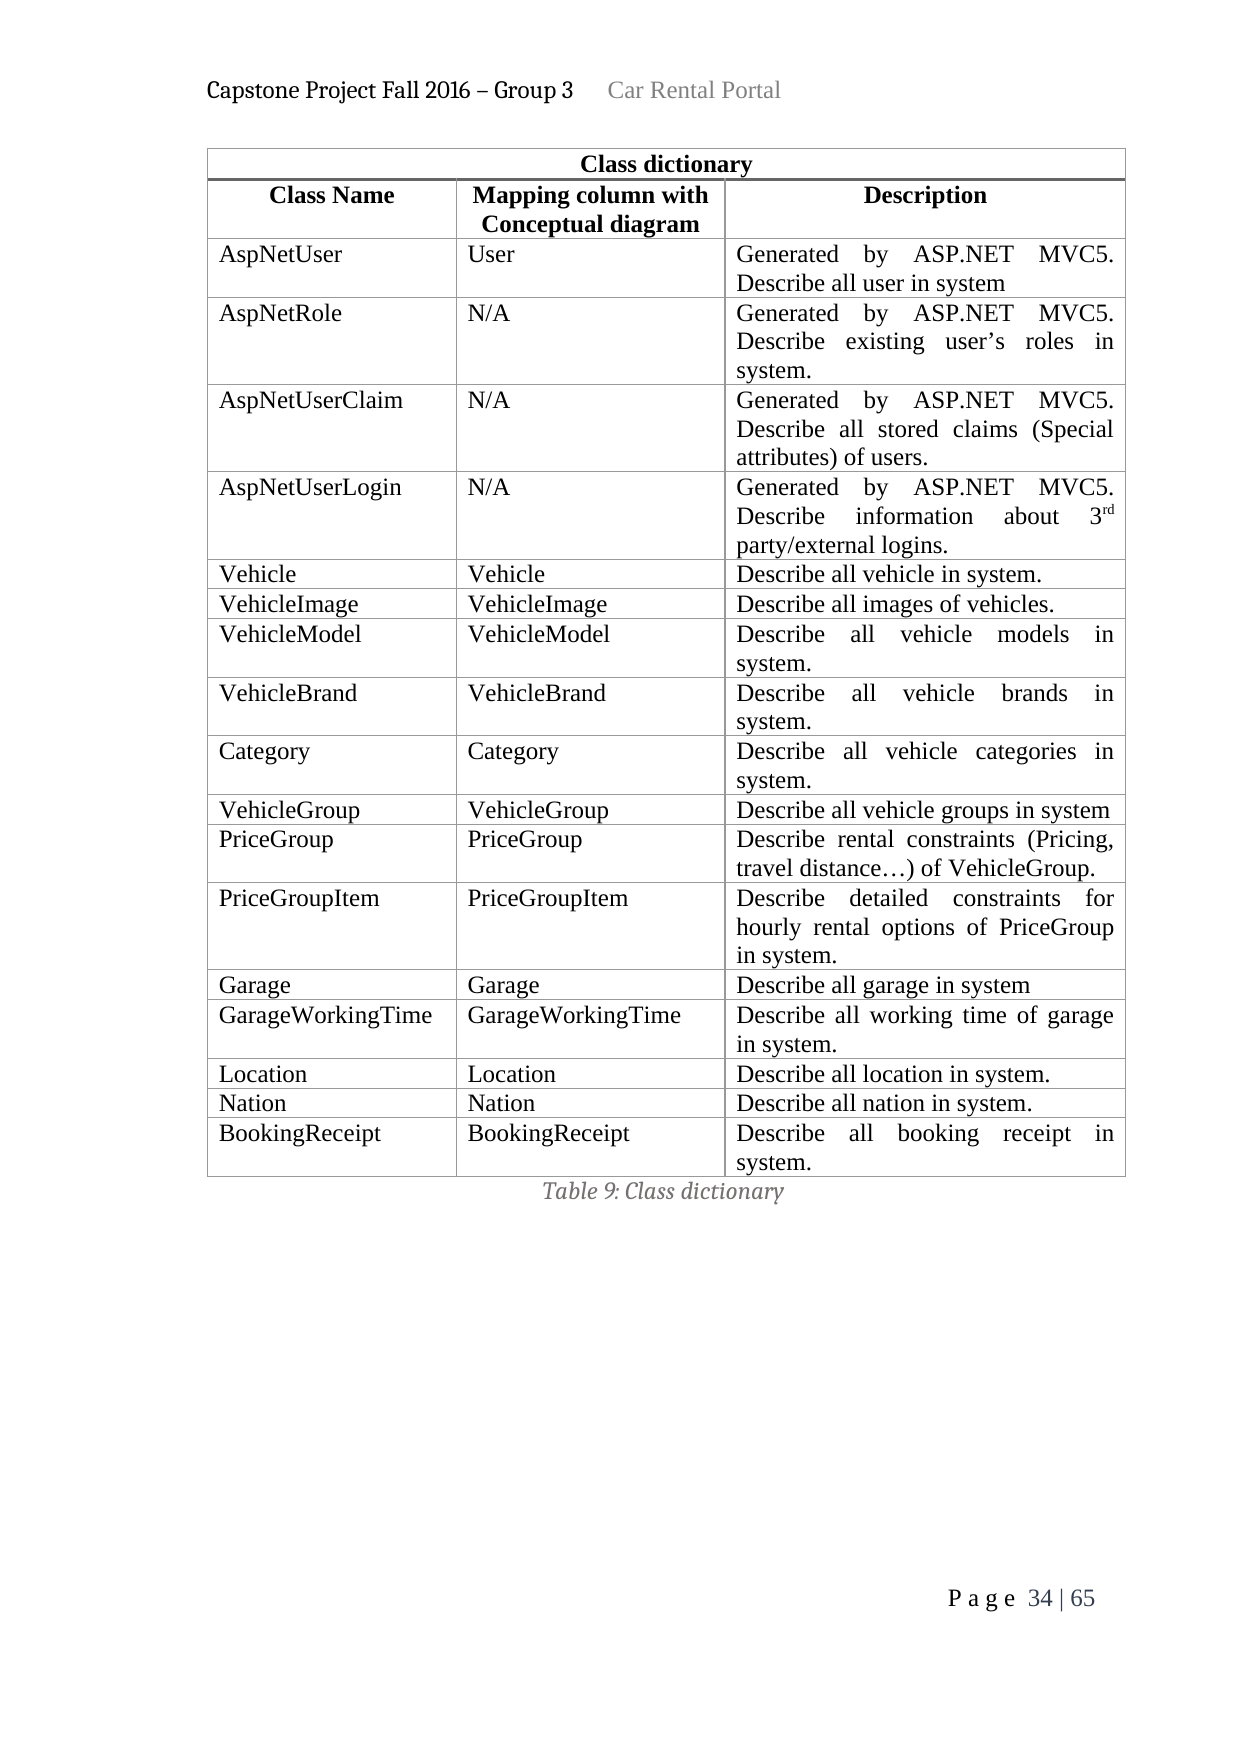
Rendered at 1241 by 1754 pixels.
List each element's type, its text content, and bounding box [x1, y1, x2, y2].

table_cell PriceGroupItem [208, 883, 456, 969]
table_cell AspNetUser [208, 239, 456, 297]
table_cell Describe all vehicle in system. [726, 560, 1125, 588]
table_cell PriceGroup [208, 825, 456, 882]
table_cell Nation [208, 1089, 456, 1117]
table_cell Vehicle [457, 560, 724, 588]
table_cell GarageWorkingTime [457, 1000, 724, 1058]
table_cell Describe all working time of garage in system. [726, 1000, 1125, 1058]
table_cell Nation [457, 1089, 724, 1117]
table_cell Describe all vehicle brands in system. [726, 678, 1125, 735]
table_cell VehicleBrand [208, 678, 456, 735]
table_cell Category [457, 736, 724, 794]
table_cell VehicleImage [208, 589, 456, 618]
table_cell Location [208, 1059, 456, 1087]
table_header Class dictionary [208, 149, 1125, 177]
table_cell Class Name [208, 181, 456, 238]
table_cell VehicleModel [457, 619, 724, 677]
table_cell User [457, 239, 724, 297]
table_cell N/A [457, 385, 724, 471]
table_cell VehicleModel [208, 619, 456, 677]
table_cell AspNetUserLogin [208, 472, 456, 558]
table_cell Describe detailed constraints for hourly rental options of PriceGroup in system. [726, 883, 1125, 969]
table_cell Describe all location in system. [726, 1059, 1125, 1087]
table_cell AspNetUserClaim [208, 385, 456, 471]
table_cell N/A [457, 472, 724, 558]
table_cell Describe all vehicle categories in system. [726, 736, 1125, 794]
table_cell Generated by ASP.NET MVC5. Describe existing user’s roles in system. [726, 298, 1125, 384]
table_cell Generated by ASP.NET MVC5. Describe all user in system [726, 239, 1125, 297]
table_cell Describe all booking receipt in system. [726, 1118, 1125, 1176]
table_cell BookingReceipt [208, 1118, 456, 1176]
table_cell VehicleGroup [208, 795, 456, 823]
table_cell Description [726, 181, 1125, 238]
table_cell VehicleBrand [457, 678, 724, 735]
table_cell PriceGroupItem [457, 883, 724, 969]
table_cell Mapping column with Conceptual diagram [457, 181, 724, 238]
table_cell BookingReceipt [457, 1118, 724, 1176]
table_cell Describe all vehicle models in system. [726, 619, 1125, 677]
table_cell N/A [457, 298, 724, 384]
table_cell Vehicle [208, 560, 456, 588]
table_cell Location [457, 1059, 724, 1087]
table_cell PriceGroup [457, 825, 724, 882]
table_cell Generated by ASP.NET MVC5. Describe information about 3rd party/external logins. [726, 472, 1125, 558]
table_cell VehicleGroup [457, 795, 724, 823]
table_cell VehicleImage [457, 589, 724, 618]
table_cell AspNetRole [208, 298, 456, 384]
table_cell Describe rental constraints (Pricing, travel distance…) of VehicleGroup. [726, 825, 1125, 882]
table_cell GarageWorkingTime [208, 1000, 456, 1058]
table_cell Describe all garage in system [726, 970, 1125, 999]
table_cell Describe all images of vehicles. [726, 589, 1125, 618]
table_cell Describe all nation in system. [726, 1089, 1125, 1117]
table_cell Generated by ASP.NET MVC5. Describe all stored claims (Special attributes) of users. [726, 385, 1125, 471]
table_cell Garage [208, 970, 456, 999]
table_cell Garage [457, 970, 724, 999]
table_cell Category [208, 736, 456, 794]
table_cell Describe all vehicle groups in system [726, 795, 1125, 823]
